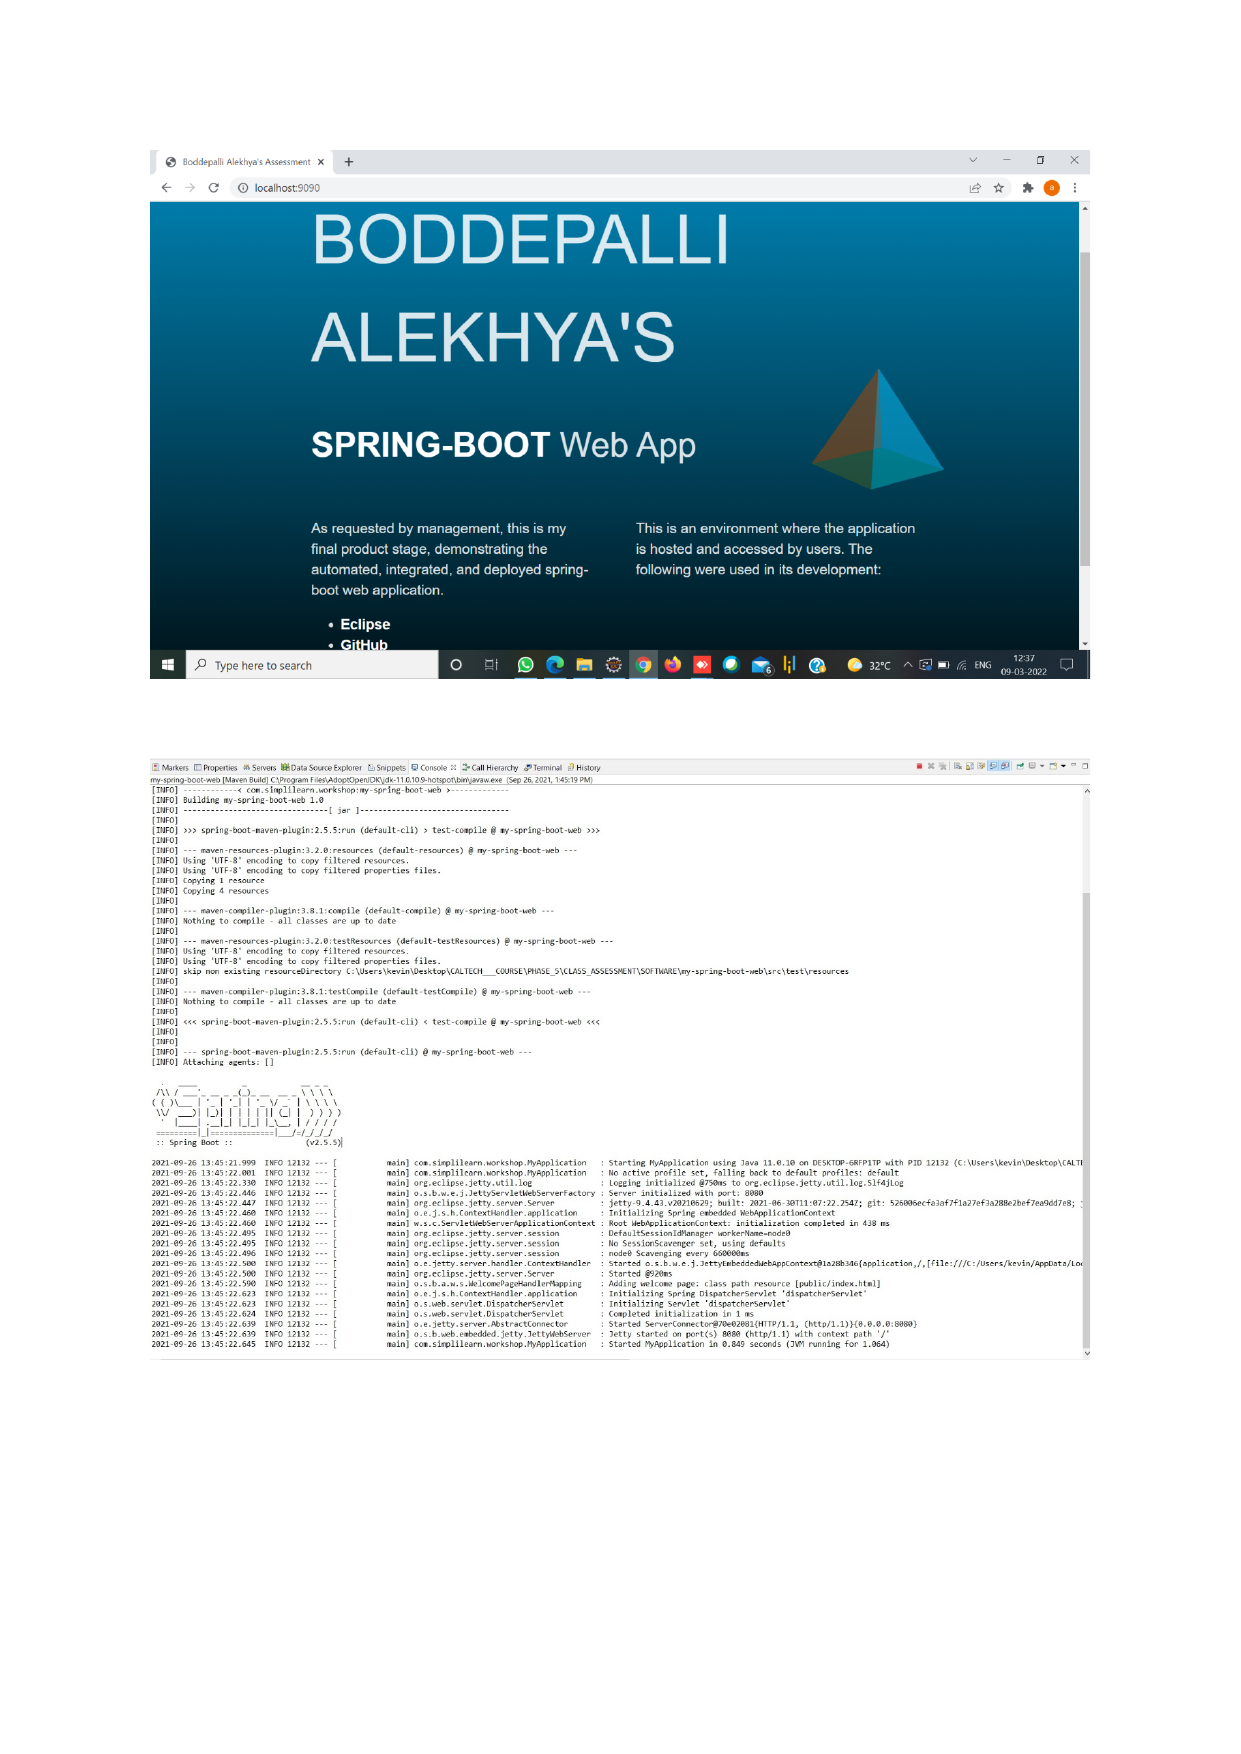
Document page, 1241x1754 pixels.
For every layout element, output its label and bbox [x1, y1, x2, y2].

picture [414, 215, 454, 263]
picture [808, 547, 816, 553]
picture [337, 432, 355, 456]
picture [803, 567, 814, 573]
picture [813, 371, 940, 488]
picture [458, 527, 467, 534]
picture [360, 214, 406, 263]
picture [493, 567, 505, 576]
picture [380, 527, 388, 532]
picture [531, 432, 550, 456]
picture [506, 565, 516, 574]
picture [680, 215, 710, 263]
picture [400, 313, 435, 361]
picture [756, 527, 765, 532]
picture [798, 527, 810, 532]
picture [478, 527, 490, 532]
picture [650, 565, 655, 574]
picture [359, 566, 372, 574]
picture [744, 547, 752, 553]
picture [697, 567, 718, 574]
picture [393, 432, 412, 456]
picture [848, 565, 880, 574]
picture [150, 758, 1091, 1360]
picture [562, 565, 574, 574]
picture [834, 527, 843, 532]
picture [317, 215, 353, 263]
picture [832, 567, 844, 573]
picture [593, 215, 636, 263]
picture [535, 313, 577, 361]
picture [612, 432, 627, 457]
picture [766, 547, 777, 553]
picture [622, 313, 628, 329]
picture [643, 215, 673, 263]
picture [391, 565, 410, 574]
picture [313, 523, 319, 530]
picture [434, 567, 443, 573]
picture [592, 439, 608, 457]
picture [678, 547, 686, 553]
picture [358, 524, 377, 532]
picture [455, 432, 475, 456]
picture [635, 312, 673, 362]
picture [427, 527, 439, 532]
picture [561, 432, 591, 456]
picture [446, 527, 454, 532]
picture [505, 432, 528, 457]
picture [680, 439, 695, 463]
picture [637, 547, 645, 553]
picture [819, 547, 831, 553]
picture [312, 313, 355, 361]
picture [547, 567, 559, 576]
picture [383, 432, 388, 456]
picture [416, 432, 439, 457]
picture [520, 567, 535, 577]
picture [478, 432, 502, 457]
picture [682, 527, 691, 532]
picture [463, 215, 503, 263]
picture [661, 439, 676, 463]
picture [657, 567, 670, 573]
picture [850, 544, 859, 553]
picture [719, 215, 726, 263]
picture [337, 567, 349, 574]
picture [444, 313, 483, 361]
picture [654, 527, 662, 532]
picture [849, 527, 858, 532]
picture [558, 215, 594, 263]
picture [498, 545, 503, 553]
picture [313, 567, 321, 574]
picture [575, 313, 618, 361]
picture [513, 215, 548, 263]
picture [362, 313, 392, 361]
picture [739, 567, 754, 573]
picture [359, 432, 379, 456]
picture [490, 313, 528, 361]
picture [685, 567, 690, 577]
picture [766, 567, 773, 574]
picture [440, 544, 449, 553]
picture [815, 565, 829, 573]
picture [637, 432, 658, 456]
picture [422, 567, 432, 574]
picture [313, 432, 332, 457]
picture [466, 567, 474, 574]
picture [325, 566, 333, 574]
picture [150, 150, 1091, 679]
picture [319, 527, 327, 532]
